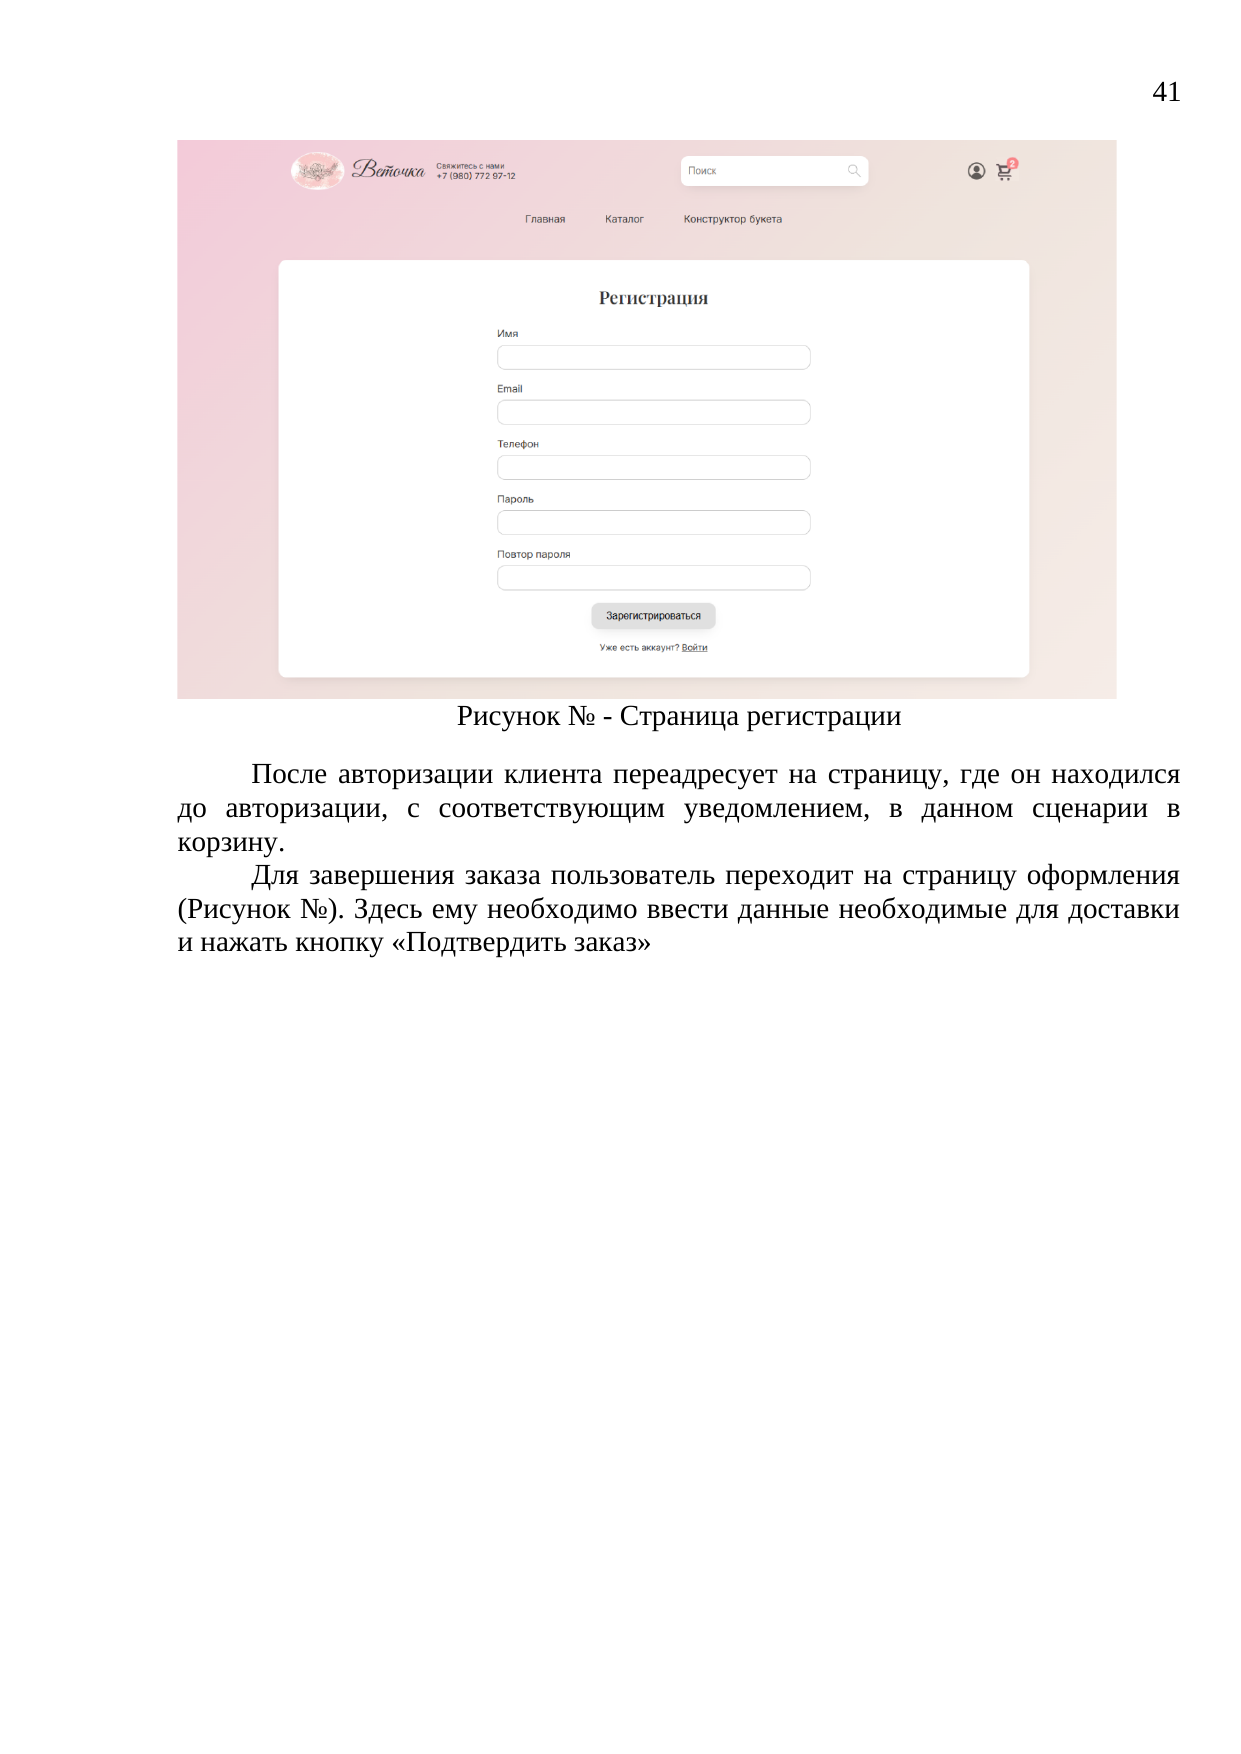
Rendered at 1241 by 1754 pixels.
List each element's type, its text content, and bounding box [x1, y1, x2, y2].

text Рисунок № - Страница регистрации [177, 698, 1181, 732]
text Для завершения заказа пользователь переходит на страницу оформления (Рисунок №). Здесь ему необходимо ввести данные необходимые для доставки и нажать кнопку «Подтвердить заказ» [177, 857, 1181, 958]
text После авторизации клиента переадресует на страницу, где он находился до авторизации, с соответствующим уведомлением, в данном сценарии в корзину. [177, 757, 1181, 857]
picture [177, 140, 1117, 699]
